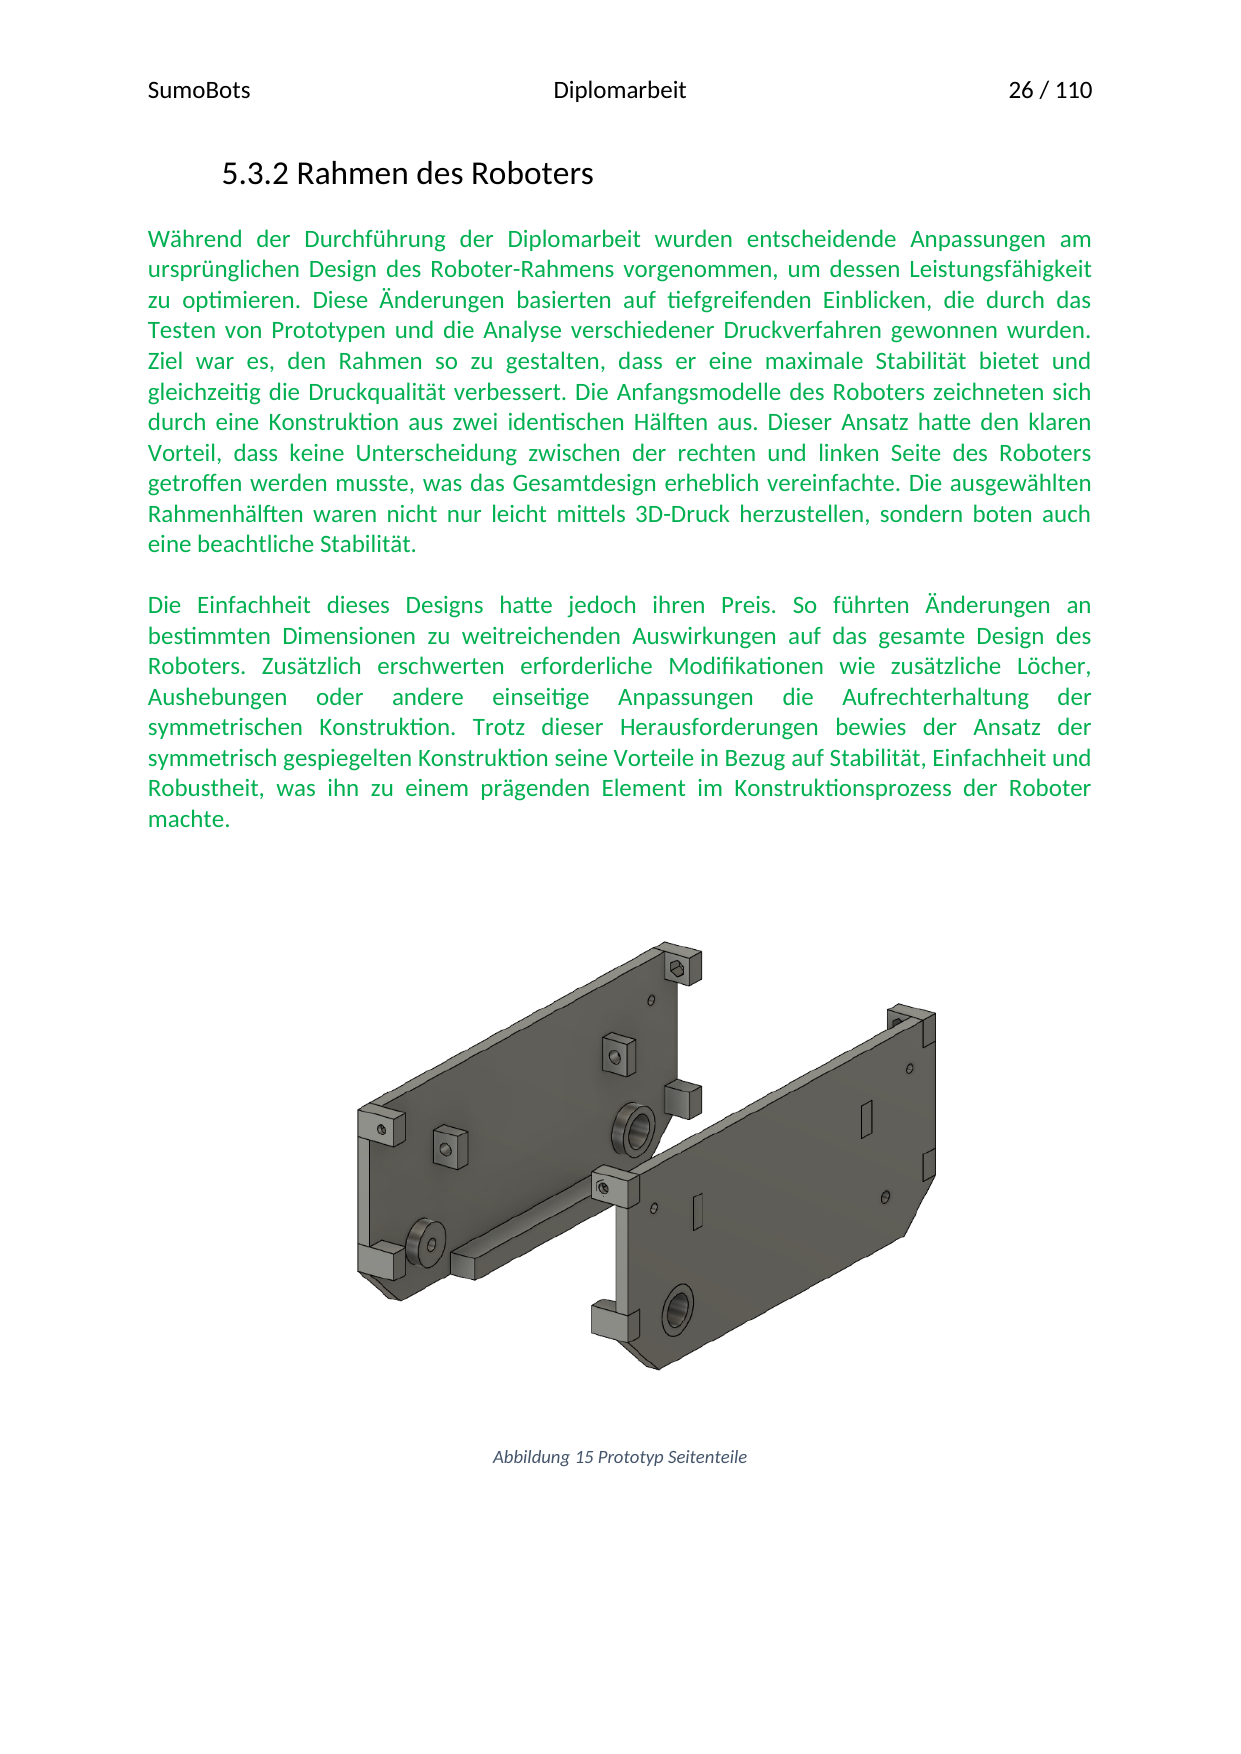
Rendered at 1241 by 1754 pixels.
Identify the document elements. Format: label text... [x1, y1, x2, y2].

text Die Einfachheit dieses Designs hatte jedoch ihren Preis. So führten Änderungen an bestimmten Dimensionen zu weitreichenden Auswirkungen auf das gesamte Design des Roboters. Zusätzlich erschwerten erforderliche Modifikationen wie zusätzliche Löcher, Aushebungen oder andere einseitige Anpassungen die Aufrechterhaltung der symmetrischen Konstruktion. Trotz dieser Herausforderungen bewies der Ansatz der symmetrisch gespiegelten Konstruktion seine Vorteile in Bezug auf Stabilität, Einfachheit und Robustheit, was ihn zu einem prägenden Element im Konstruktionsprozess der Roboter machte. [148, 589, 1093, 833]
text Während der Durchführung der Diplomarbeit wurden entscheidende Anpassungen am ursprünglichen Design des Roboter-Rahmens vorgenommen, um dessen Leistungsfähigkeit zu optimieren. Diese Änderungen basierten auf tiefgreifenden Einblicken, die durch das Testen von Prototypen und die Analyse verschiedener Druckverfahren gewonnen wurden. Ziel war es, den Rahmen so zu gestalten, dass er eine maximale Stabilität bietet und gleichzeitig die Druckqualität verbessert. Die Anfangsmodelle des Roboters zeichneten sich durch eine Konstruktion aus zwei identischen Hälften aus. Dieser Ansatz hatte den klaren Vorteil, dass keine Unterscheidung zwischen der rechten und linken Seite des Roboters getroffen werden musste, was das Gesamtdesign erheblich vereinfachte. Die ausgewählten Rahmenhälften waren nicht nur leicht mittels 3D-Druck herzustellen, sondern boten auch eine beachtliche Stabilität. [148, 223, 1093, 559]
subtitle Rahmen des Roboters [221, 152, 1093, 192]
text Abbildung 15 Prototyp Seitenteile [148, 1445, 1093, 1468]
picture [278, 863, 962, 1445]
